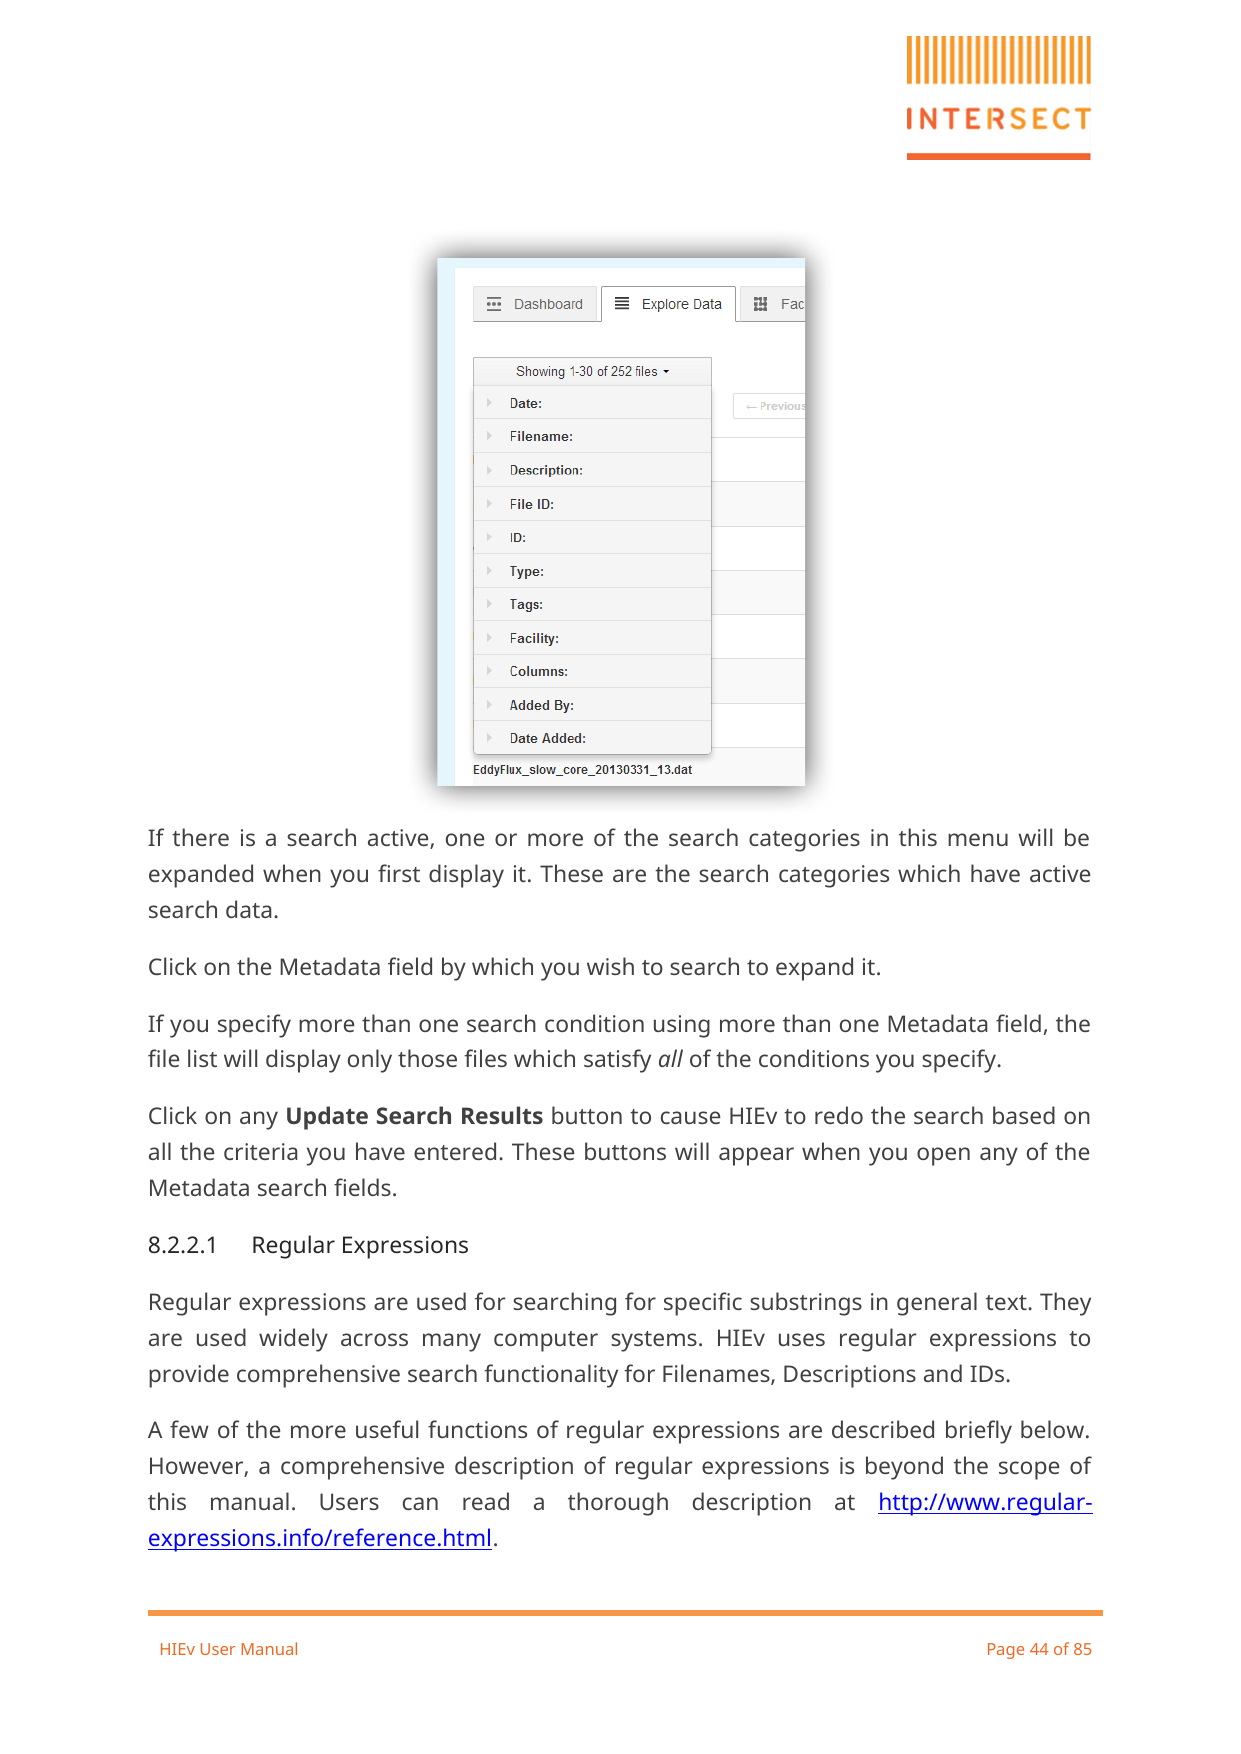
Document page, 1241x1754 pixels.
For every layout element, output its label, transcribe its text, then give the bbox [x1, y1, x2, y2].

text Click on the Metadata field by which you wish to search to expand it. [148, 951, 1092, 982]
text If there is a search active, one or more of the search categories in this menu will be expanded when you first display it. These are the search categories which have active search data. [148, 822, 1092, 925]
picture [437, 258, 805, 786]
picture [905, 34, 1093, 162]
text Click on any Update Search Results button to cause HIEv to redo the search based on all the criteria you have entered. These buttons will appear when you open any of the Metadata search fields. [148, 1100, 1092, 1203]
text Regular expressions are used for searching for specific substrings in general text. They are used widely across many computer systems. HIEv uses regular expressions to provide comprehensive search functionality for Filenames, Descriptions and IDs. [148, 1286, 1092, 1389]
text A few of the more useful functions of regular expressions are described briefly below. However, a comprehensive description of regular expressions is beyond the scope of this manual. Users can read a thorough description at http://www.regular-expressions.info/reference.html. [148, 1414, 1092, 1553]
text If you specify more than one search condition using more than one Metadata field, the file list will display only those files which satisfy all of the conditions you specify. [148, 1007, 1092, 1075]
subtitle Regular Expressions [148, 1229, 1092, 1260]
